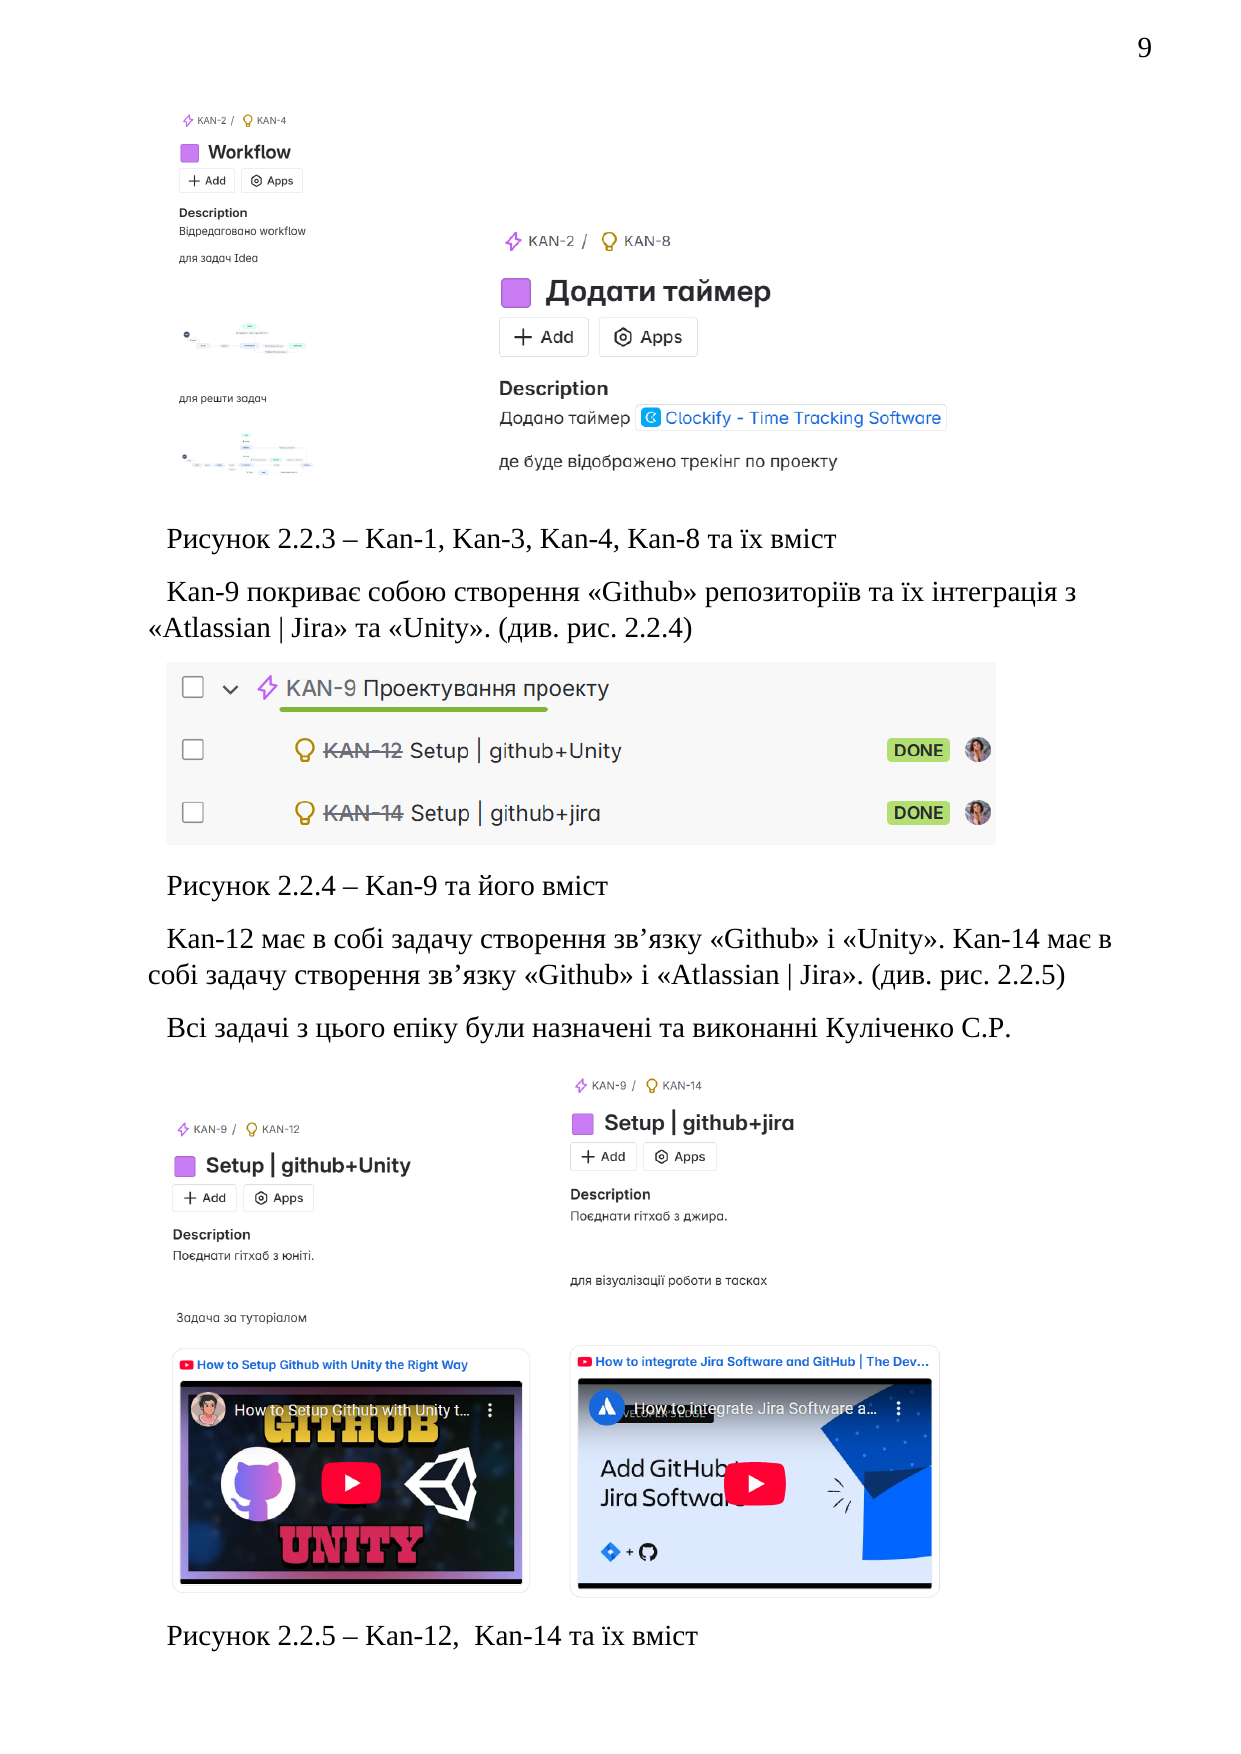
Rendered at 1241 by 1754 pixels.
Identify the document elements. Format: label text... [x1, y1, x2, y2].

picture [166, 662, 996, 849]
text Рисунок 2.2.4 – Kan-9 та його вміст [148, 868, 1152, 902]
picture [166, 1110, 550, 1599]
text Рисунок 2.2.5 – Kan-12, Kan-14 та їх вміст [148, 1618, 1152, 1651]
text Kan-12 має в собі задачу створення зв’язку «Github» і «Unity». Kan-14 має в собі задачу створення зв’язку «Github» і «Atlassian | Jira». (див. рис. 2.2.5) [148, 921, 1152, 991]
text Kan-9 покриває собою створення «Github» репозиторіїв та їх інтеграція з «Atlassian | Jira» та «Unity». (див. рис. 2.2.4) [148, 574, 1152, 643]
text Всі задачі з цього епіку були назначені та виконанні Куліченко С.Р. [148, 1010, 1152, 1043]
text Рисунок 2.2.3 – Kan-1, Kan-3, Kan-4, Kan-8 та їх вміст [148, 521, 1152, 554]
picture [166, 97, 475, 502]
picture [482, 219, 969, 502]
picture [556, 1062, 951, 1599]
